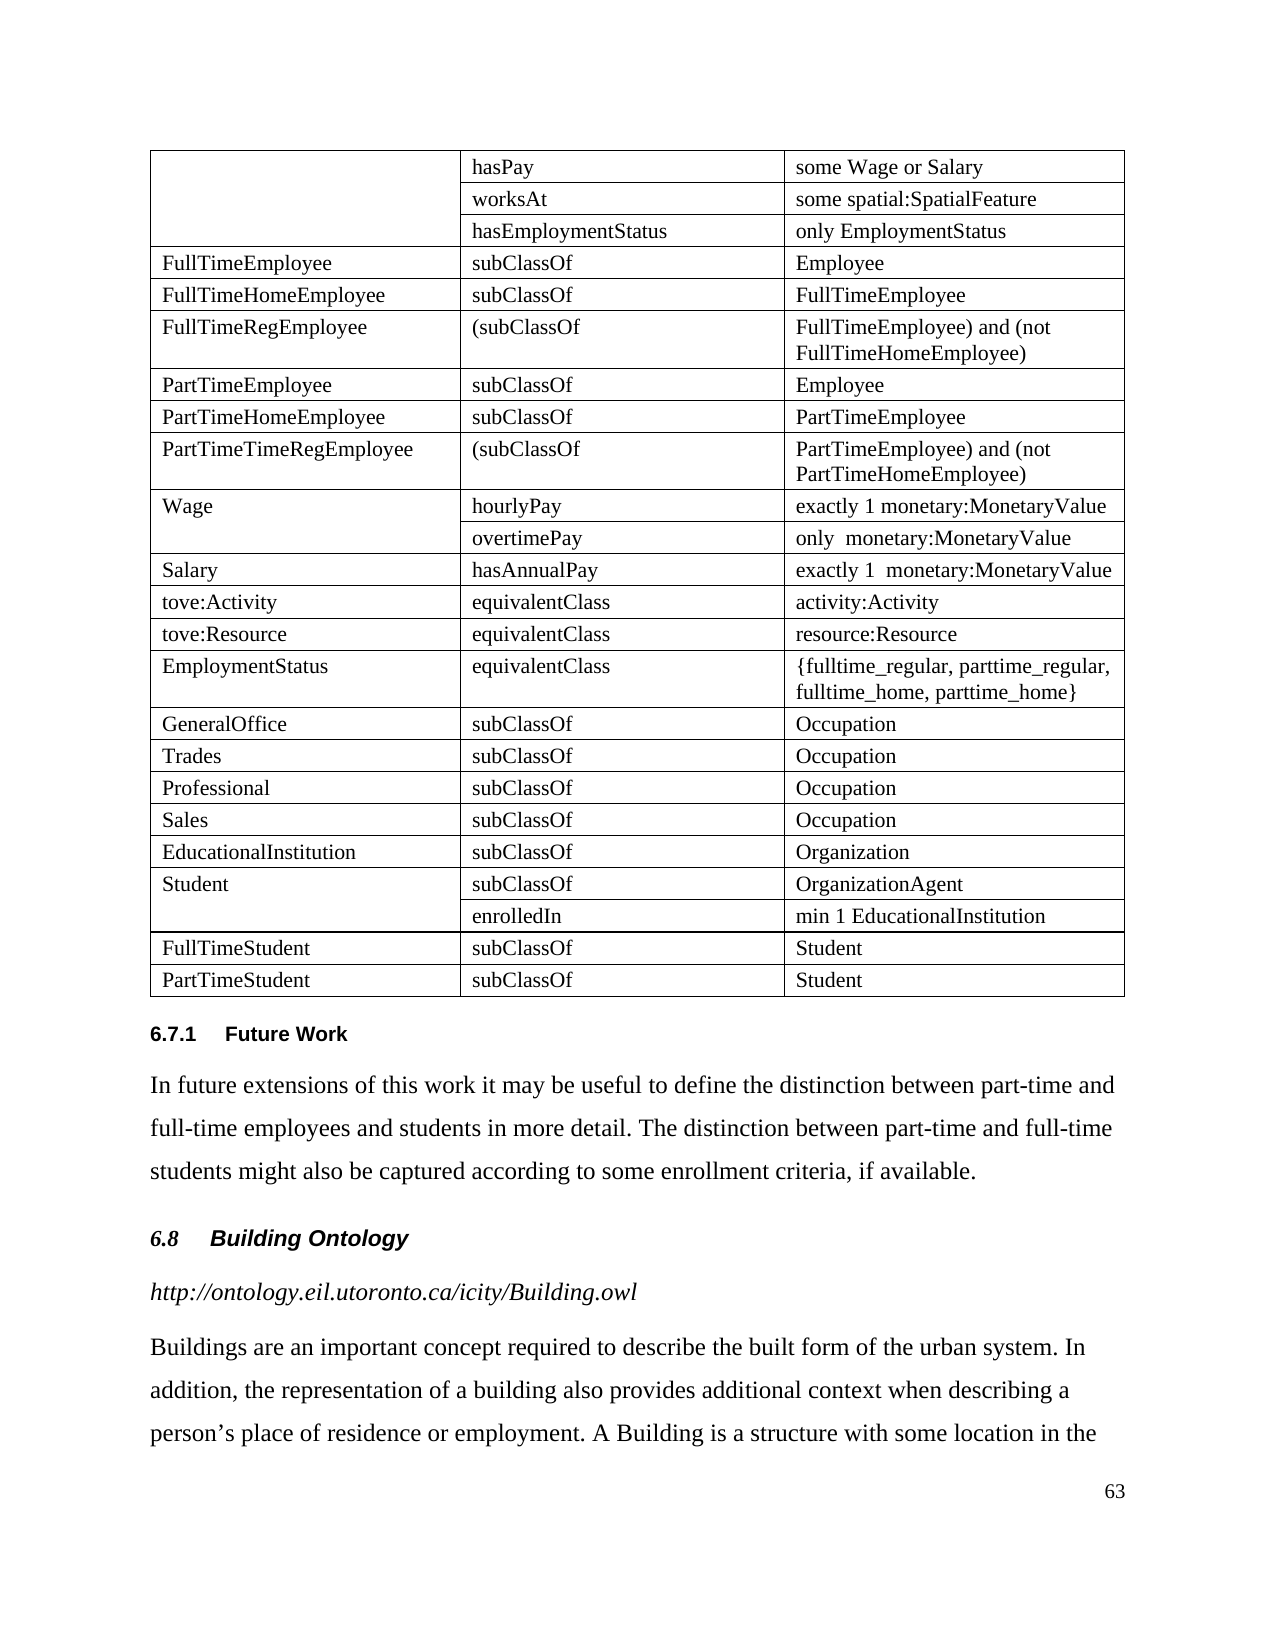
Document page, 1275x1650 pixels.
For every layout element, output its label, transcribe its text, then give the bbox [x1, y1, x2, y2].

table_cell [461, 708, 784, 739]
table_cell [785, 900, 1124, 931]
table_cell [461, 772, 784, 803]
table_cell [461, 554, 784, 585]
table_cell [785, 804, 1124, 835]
table_cell FullTimeEmployee [785, 279, 1124, 310]
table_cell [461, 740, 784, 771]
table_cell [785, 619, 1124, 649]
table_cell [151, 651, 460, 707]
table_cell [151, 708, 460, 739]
text In future extensions of this work it may be useful to define the distinction between part-time and full-time employees and students in more detail. The distinction between part-time and full-time students might also be captured according to some enrollment criteria, if available. [150, 1070, 1125, 1185]
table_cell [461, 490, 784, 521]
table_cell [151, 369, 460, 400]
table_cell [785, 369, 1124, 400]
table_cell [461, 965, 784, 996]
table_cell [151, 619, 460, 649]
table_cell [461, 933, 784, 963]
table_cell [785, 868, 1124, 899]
table_cell hasPay [461, 151, 784, 182]
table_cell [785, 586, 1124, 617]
table_cell subClassOf [461, 247, 784, 278]
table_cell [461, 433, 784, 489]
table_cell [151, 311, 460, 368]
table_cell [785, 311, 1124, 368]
table_cell Employee [785, 247, 1124, 278]
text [150, 1332, 1125, 1447]
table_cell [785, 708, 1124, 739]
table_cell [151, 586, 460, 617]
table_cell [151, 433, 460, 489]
subtitle Building Ontology [150, 1224, 1125, 1251]
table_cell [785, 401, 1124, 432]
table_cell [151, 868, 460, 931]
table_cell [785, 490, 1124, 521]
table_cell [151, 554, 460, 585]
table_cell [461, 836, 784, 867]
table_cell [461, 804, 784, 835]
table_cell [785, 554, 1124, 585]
table_cell FullTimeEmployee [151, 247, 460, 278]
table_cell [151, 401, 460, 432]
table_cell hasEmploymentStatus [461, 215, 784, 246]
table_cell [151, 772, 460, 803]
table_cell only EmploymentStatus [785, 215, 1124, 246]
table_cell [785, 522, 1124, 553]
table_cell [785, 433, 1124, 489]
text http://ontology.eil.utoronto.ca/icity/Building.owl [150, 1277, 1125, 1305]
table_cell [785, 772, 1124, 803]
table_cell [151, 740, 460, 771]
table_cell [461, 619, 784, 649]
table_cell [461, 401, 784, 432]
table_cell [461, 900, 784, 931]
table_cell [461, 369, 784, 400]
table_cell FullTimeHomeEmployee [151, 279, 460, 310]
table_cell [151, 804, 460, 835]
subtitle Future Work [150, 1022, 1125, 1046]
table_cell worksAt [461, 183, 784, 214]
table_cell subClassOf [461, 279, 784, 310]
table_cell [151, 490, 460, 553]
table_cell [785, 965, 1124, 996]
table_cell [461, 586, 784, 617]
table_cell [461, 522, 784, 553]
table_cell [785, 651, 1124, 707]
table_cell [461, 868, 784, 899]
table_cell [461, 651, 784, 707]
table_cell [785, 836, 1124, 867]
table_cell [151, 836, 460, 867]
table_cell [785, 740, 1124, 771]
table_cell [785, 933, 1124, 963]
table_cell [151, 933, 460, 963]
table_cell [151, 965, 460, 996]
table_cell some Wage or Salary [785, 151, 1124, 182]
table_cell some spatial:SpatialFeature [785, 183, 1124, 214]
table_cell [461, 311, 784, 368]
